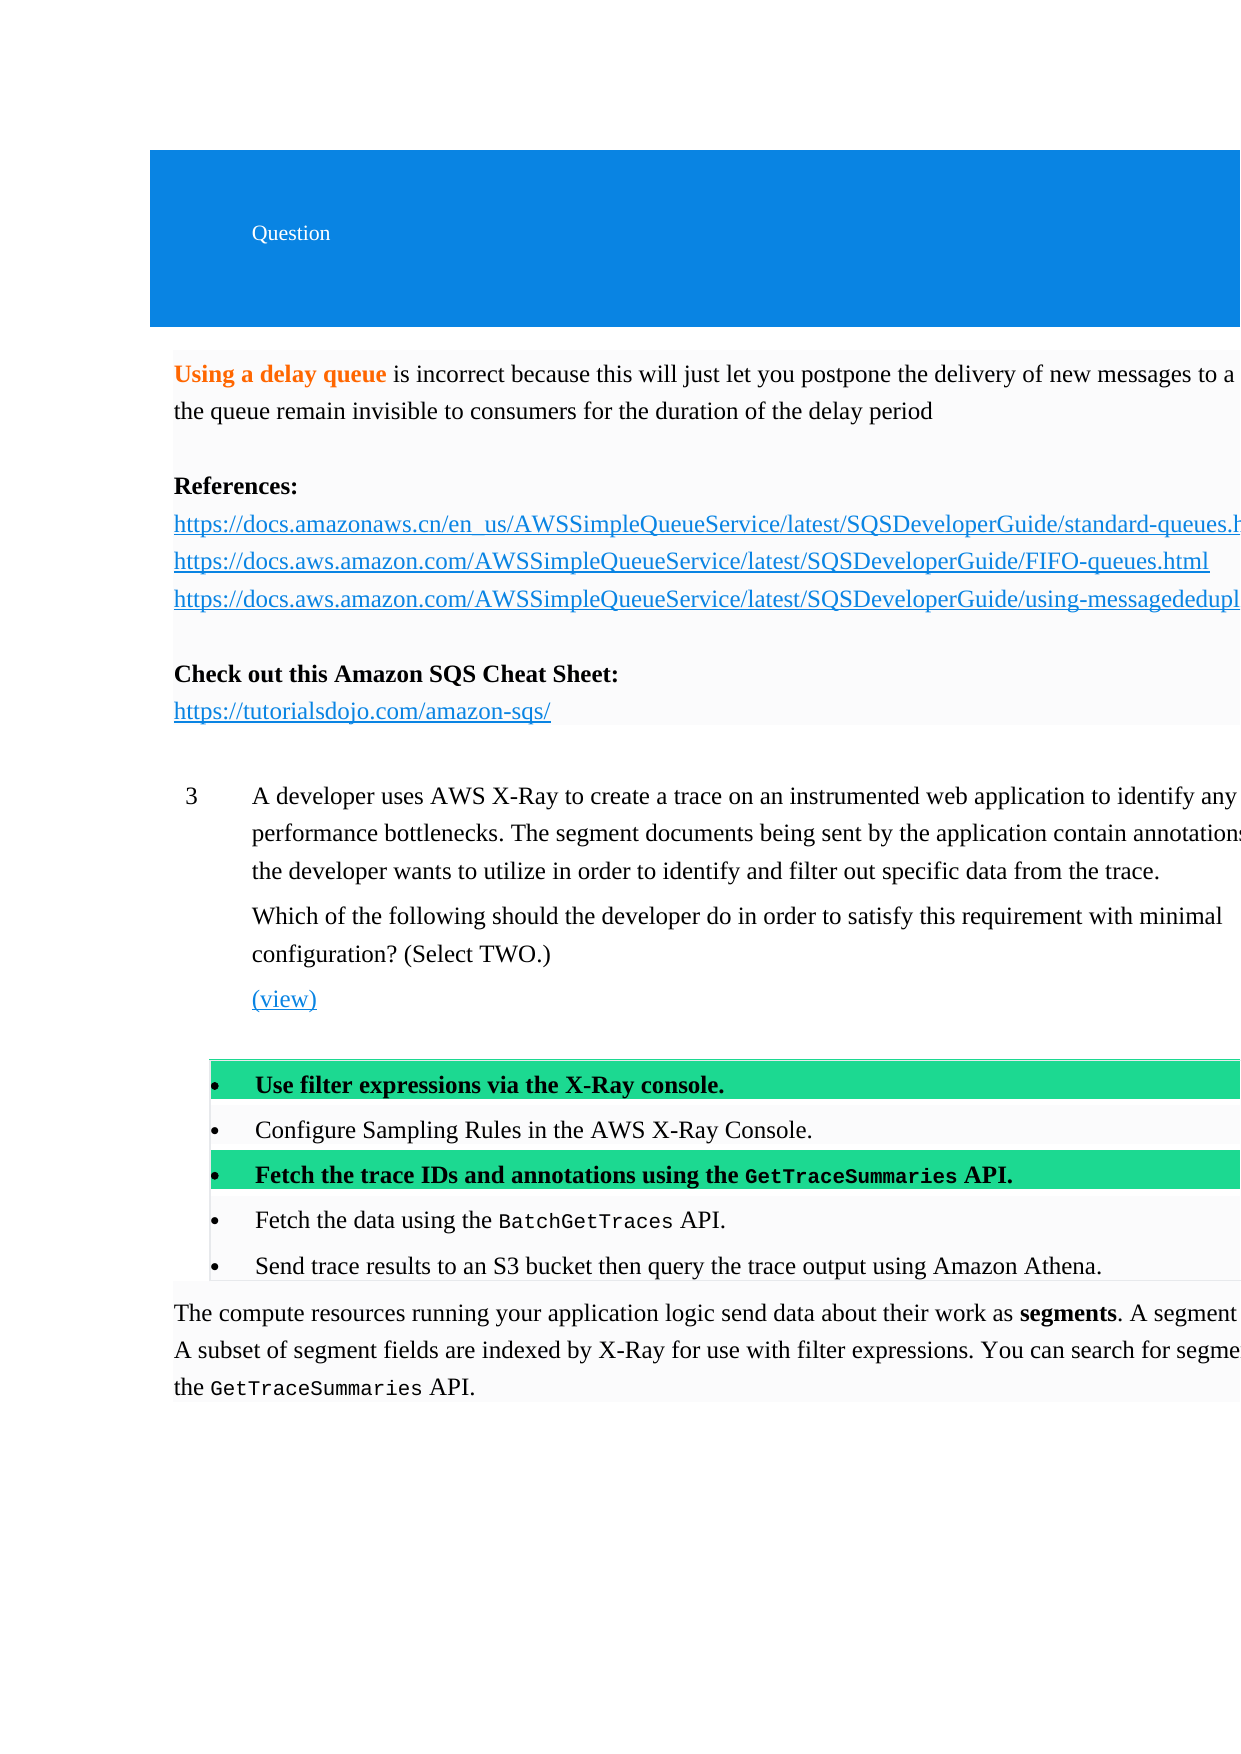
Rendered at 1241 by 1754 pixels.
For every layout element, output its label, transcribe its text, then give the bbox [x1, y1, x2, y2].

table_cell A developer uses AWS X-Ray to create a trace on an instrumented web application to identify any performance bottlenecks. The segment documents being sent by the application contain annotations that the developer wants to utilize in order to identify and filter out specific data from the trace. Which of the following should the developer do in order to satisfy this requirement with minimal configuration? (Select TWO.) (view) [228, 749, 1240, 1036]
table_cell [150, 327, 1240, 749]
table_header Question [228, 150, 1240, 327]
table_cell 3 [150, 749, 228, 1036]
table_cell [150, 1036, 1240, 1425]
table_header [150, 150, 228, 327]
